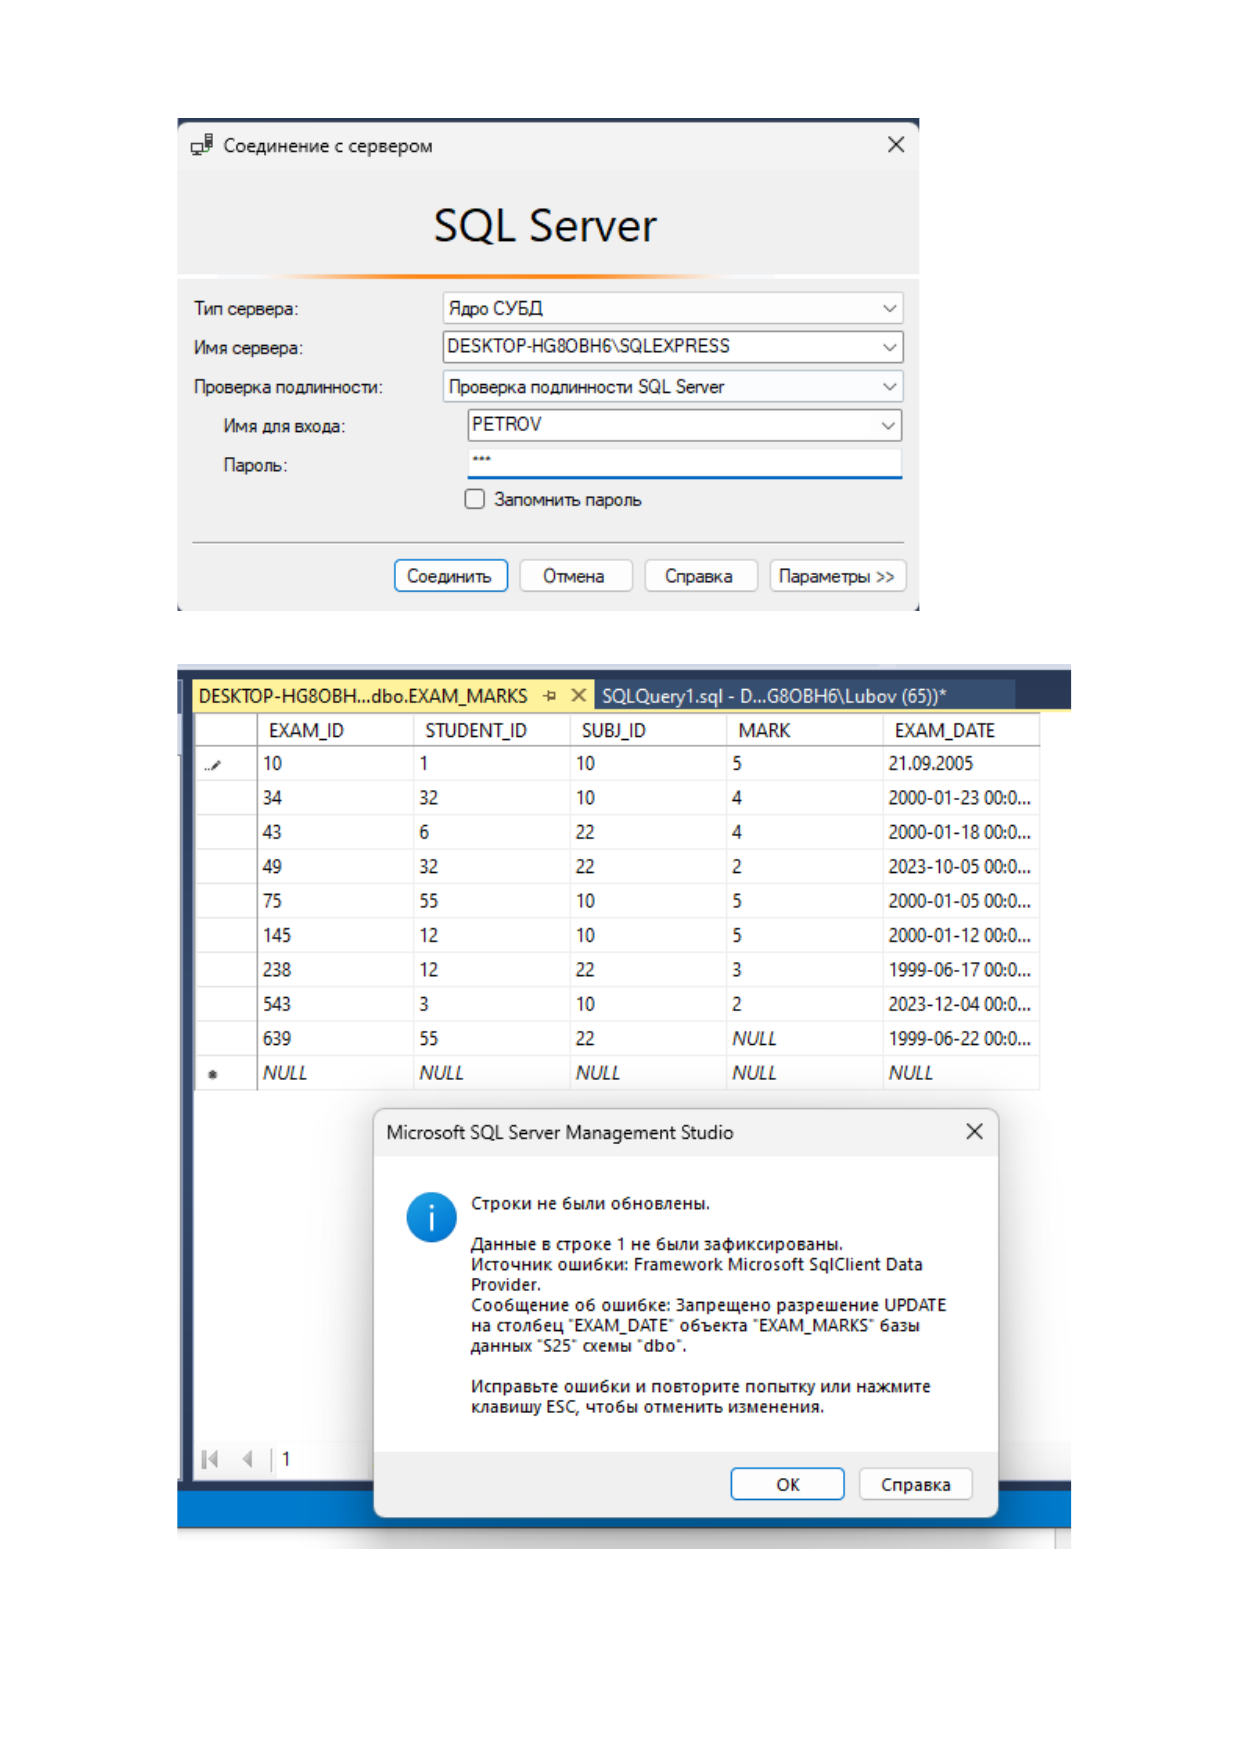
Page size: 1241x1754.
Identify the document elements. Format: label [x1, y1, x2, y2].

picture [177, 664, 1072, 1549]
picture [177, 118, 920, 611]
